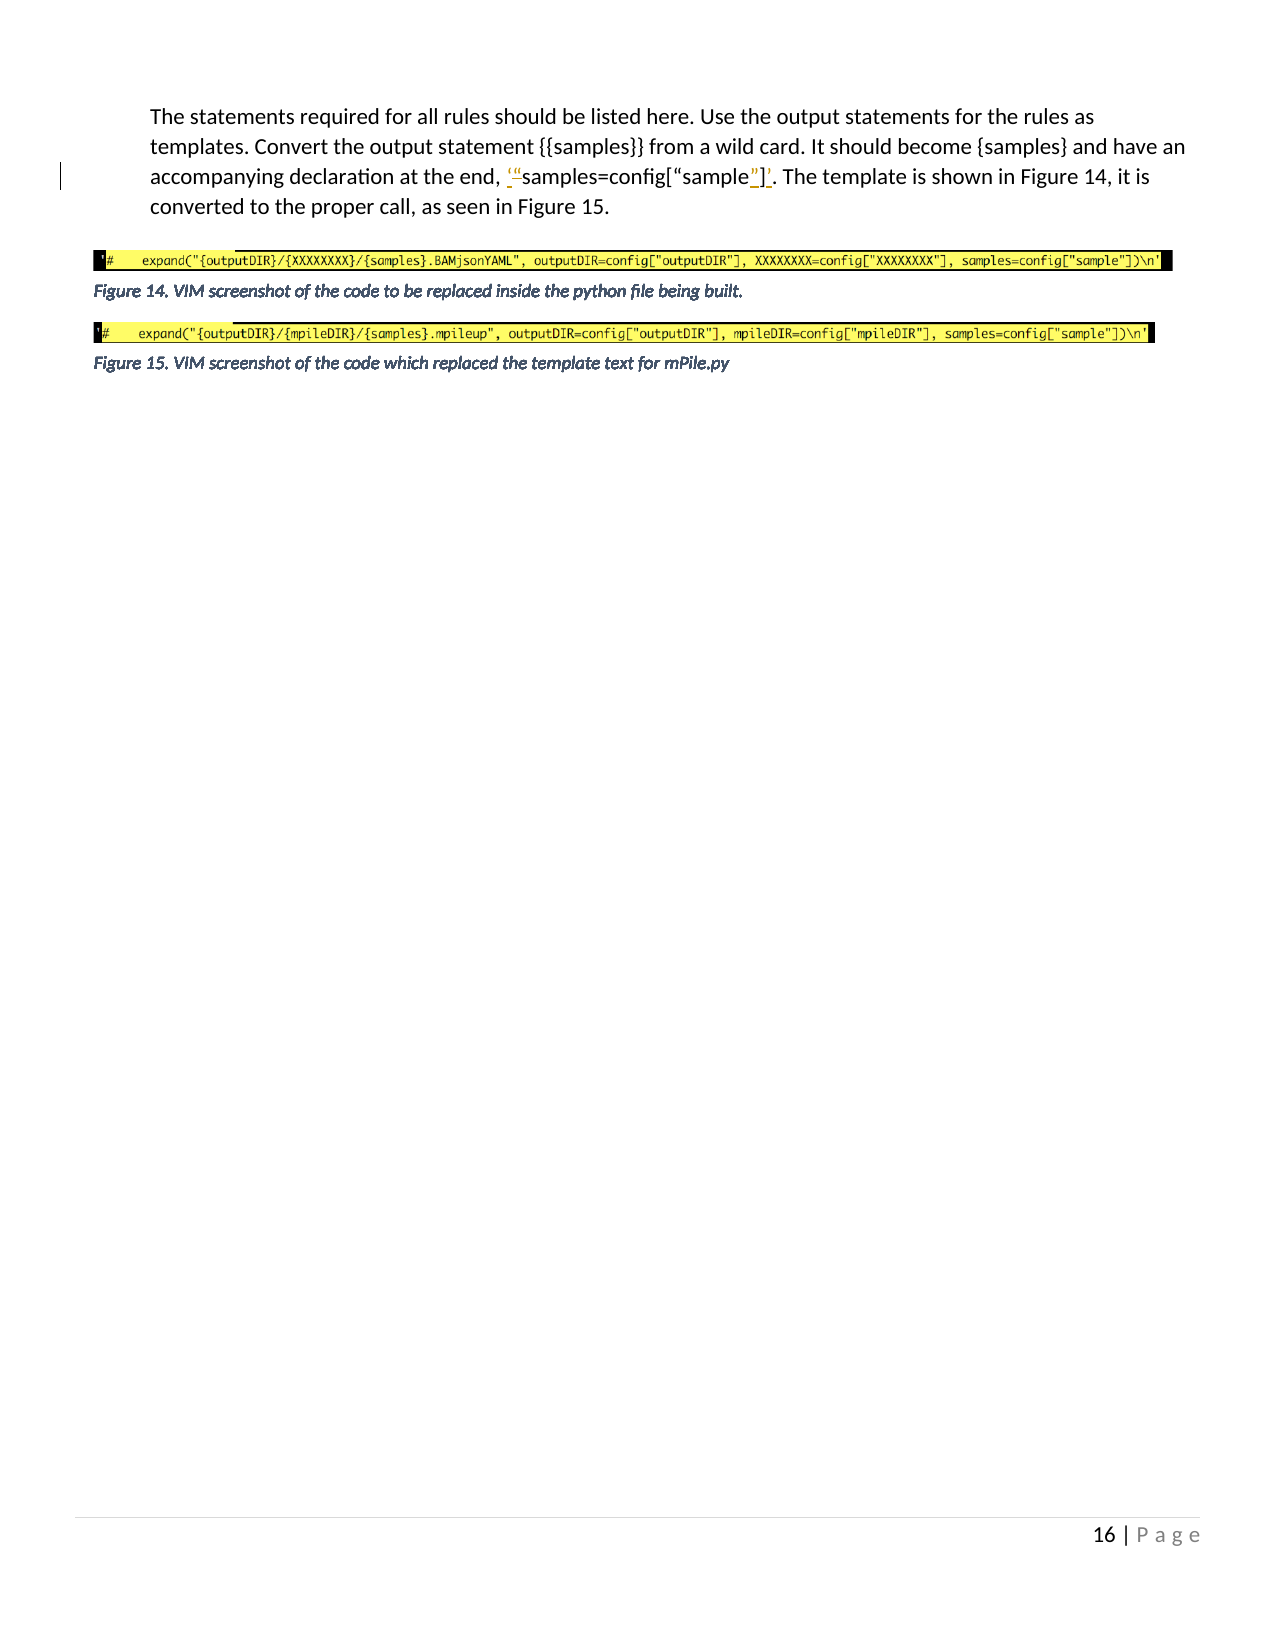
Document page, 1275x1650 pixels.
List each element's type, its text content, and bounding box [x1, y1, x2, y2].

picture [93, 322, 1155, 343]
text The statements required for all rules should be listed here. Use the output statements for the rules as templates. Convert the output statement {{samples}} from a wild card. It should become {samples} and have an [150, 102, 1200, 160]
text accompanying declaration at the end, samples=config[“sample]. The template is shown in Figure 14, it is converted to the proper call, as seen in Figure 15. [150, 162, 1200, 220]
picture [93, 250, 1173, 271]
